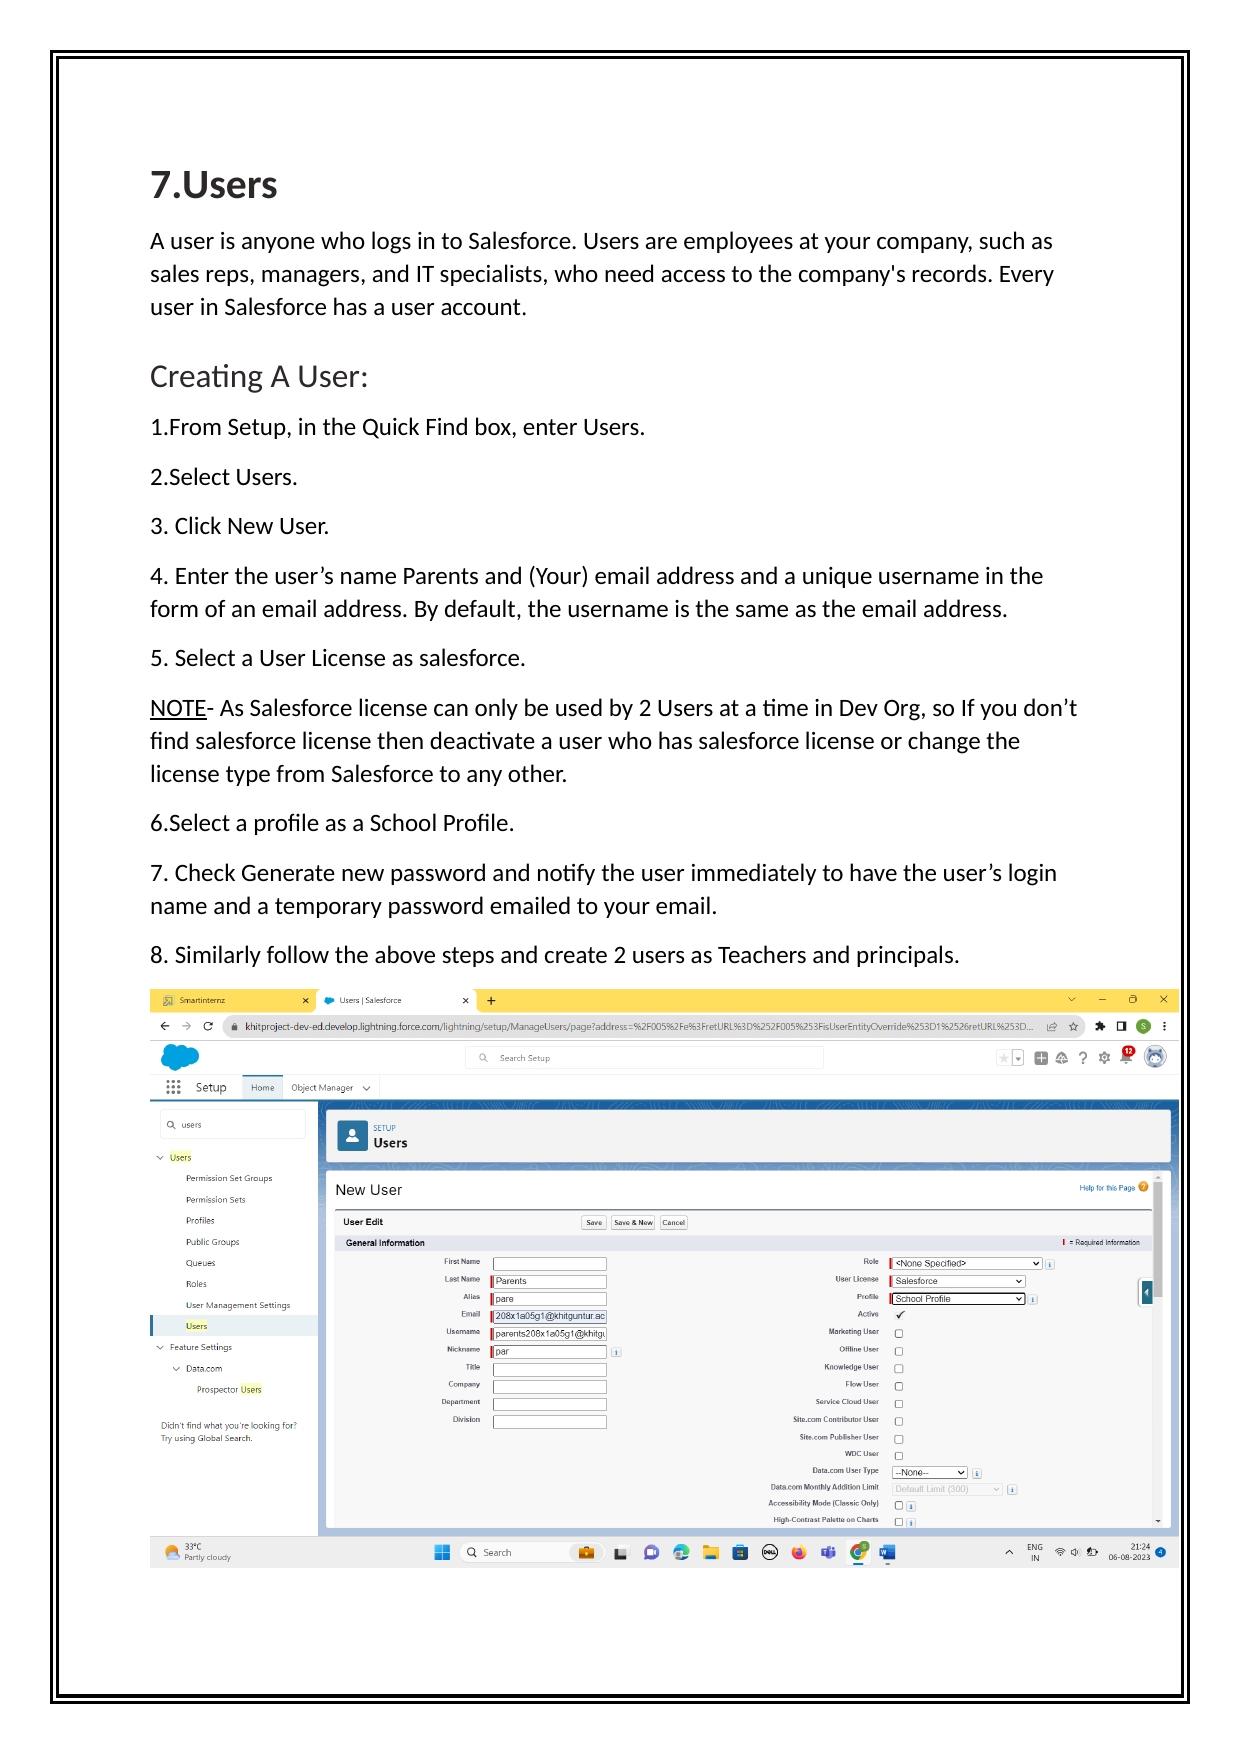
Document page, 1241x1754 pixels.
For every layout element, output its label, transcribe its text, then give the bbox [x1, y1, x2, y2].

text 6.Select a profile as a School Profile. [150, 808, 1090, 838]
text 3. Click New User. [150, 511, 1090, 541]
text 5. Select a User License as salesforce. [150, 643, 1090, 673]
text 8. Similarly follow the above steps and create 2 users as Teachers and principals. [150, 940, 1090, 970]
text 1.From Setup, in the Quick Find box, enter Users. [150, 411, 1090, 442]
text 2.Select Users. [150, 461, 1090, 491]
subtitle 7.Users [150, 150, 1090, 209]
text 7. Check Generate new password and notify the user immediately to have the user’s login name and a temporary password emailed to your email. [150, 857, 1090, 921]
text A user is anyone who logs in to Salesforce. Users are employees at your company, such as sales reps, managers, and IT specialists, who need access to the company's records. Every user in Salesforce has a user account. [150, 225, 1090, 321]
picture [150, 989, 1179, 1568]
subtitle Creating A User: [150, 349, 1090, 396]
text 4. Enter the user’s name Parents and (Your) email address and a unique username in the form of an email address. By default, the username is the same as the email address. [150, 560, 1090, 623]
text NOTE- As Salesforce license can only be used by 2 Users at a time in Dev Org, so If you don’t find salesforce license then deactivate a user who has salesforce license or change the license type from Salesforce to any other. [150, 692, 1090, 788]
